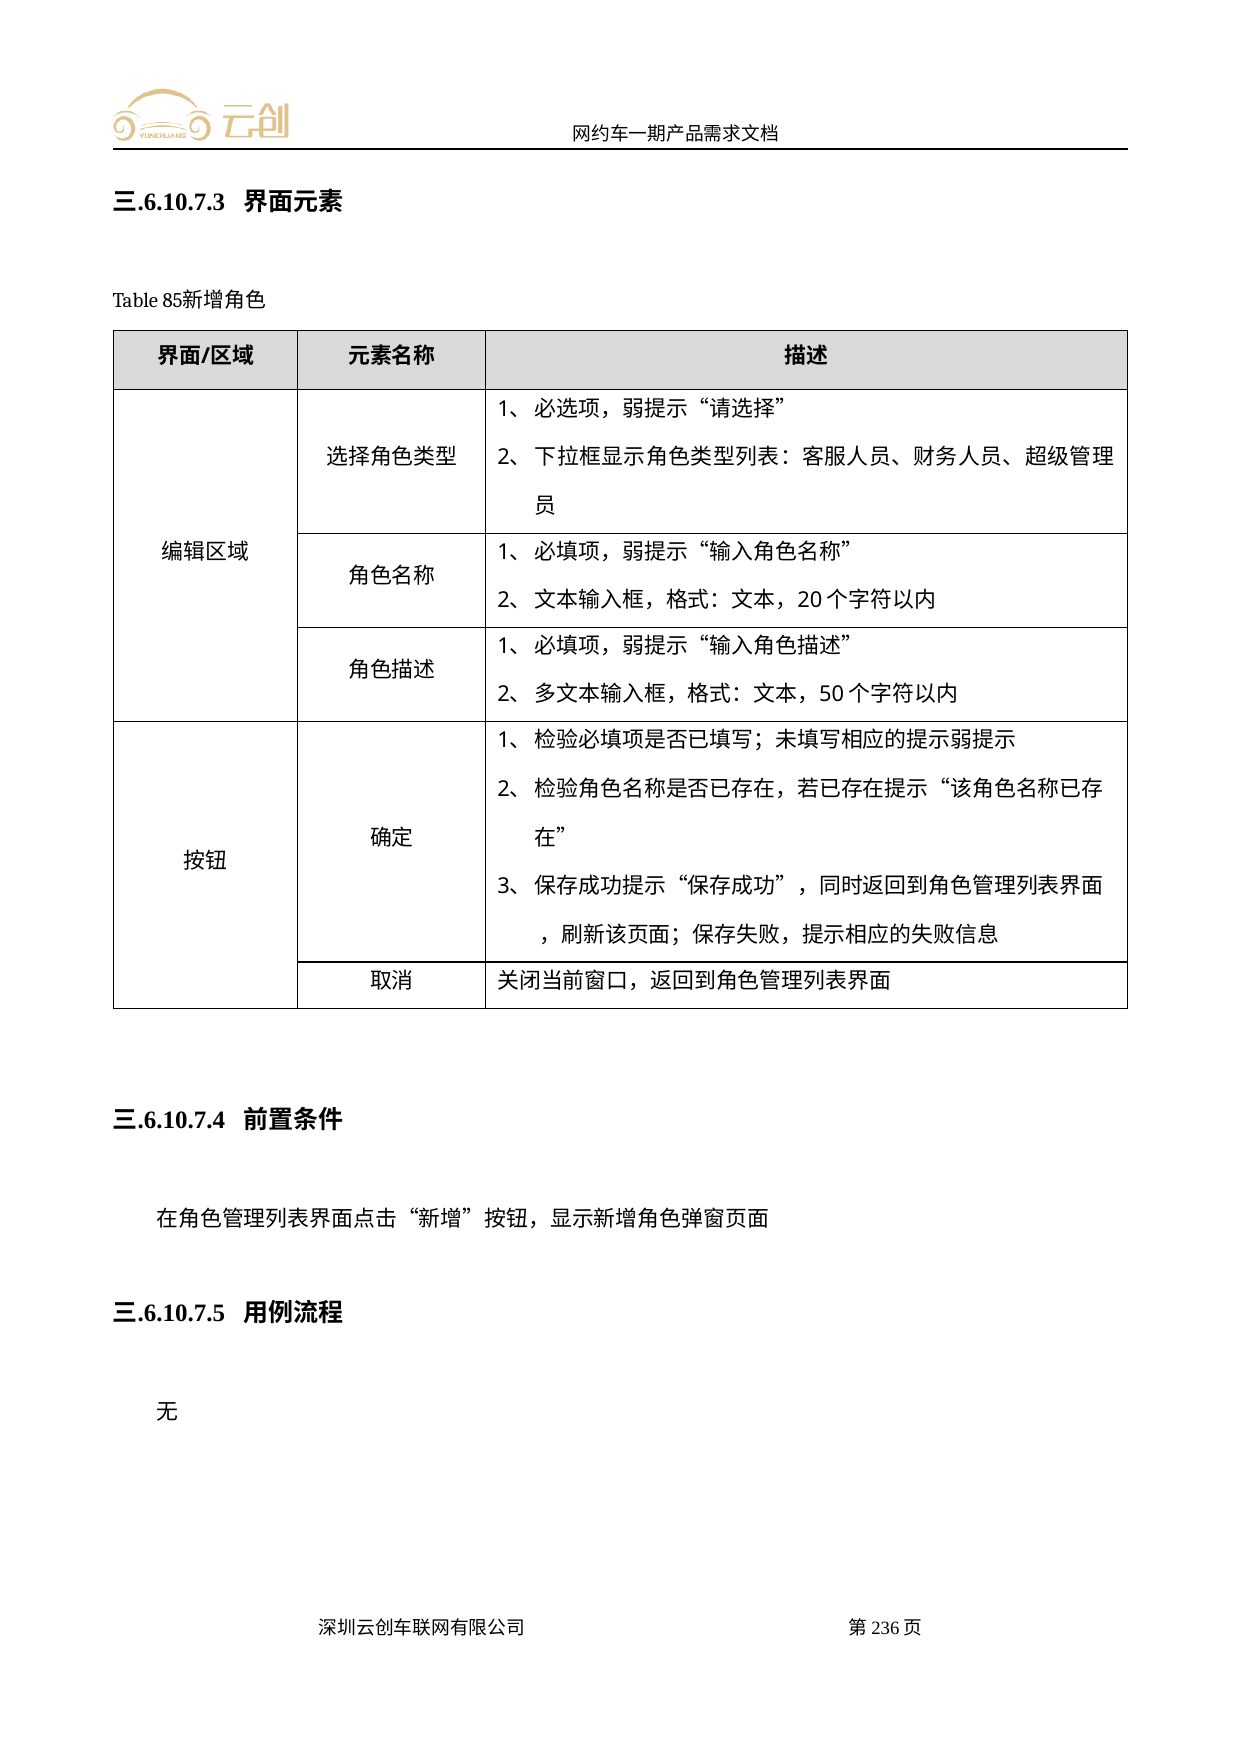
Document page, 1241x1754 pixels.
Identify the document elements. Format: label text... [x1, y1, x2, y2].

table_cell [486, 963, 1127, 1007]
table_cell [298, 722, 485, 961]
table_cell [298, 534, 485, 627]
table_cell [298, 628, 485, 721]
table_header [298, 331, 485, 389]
subtitle 界面元素 [112, 167, 1128, 232]
picture [112, 88, 289, 141]
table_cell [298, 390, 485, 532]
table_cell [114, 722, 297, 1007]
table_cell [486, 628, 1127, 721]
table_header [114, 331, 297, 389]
subtitle 前置条件 [112, 1085, 1128, 1150]
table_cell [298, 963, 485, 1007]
subtitle 用例流程 [112, 1278, 1128, 1343]
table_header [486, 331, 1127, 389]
list 无 [112, 1393, 1128, 1426]
list 在角色管理列表界面点击“新增”按钮，显示新增角色弹窗页面 [112, 1200, 1128, 1233]
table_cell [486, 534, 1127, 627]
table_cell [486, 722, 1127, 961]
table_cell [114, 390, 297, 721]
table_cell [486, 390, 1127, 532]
